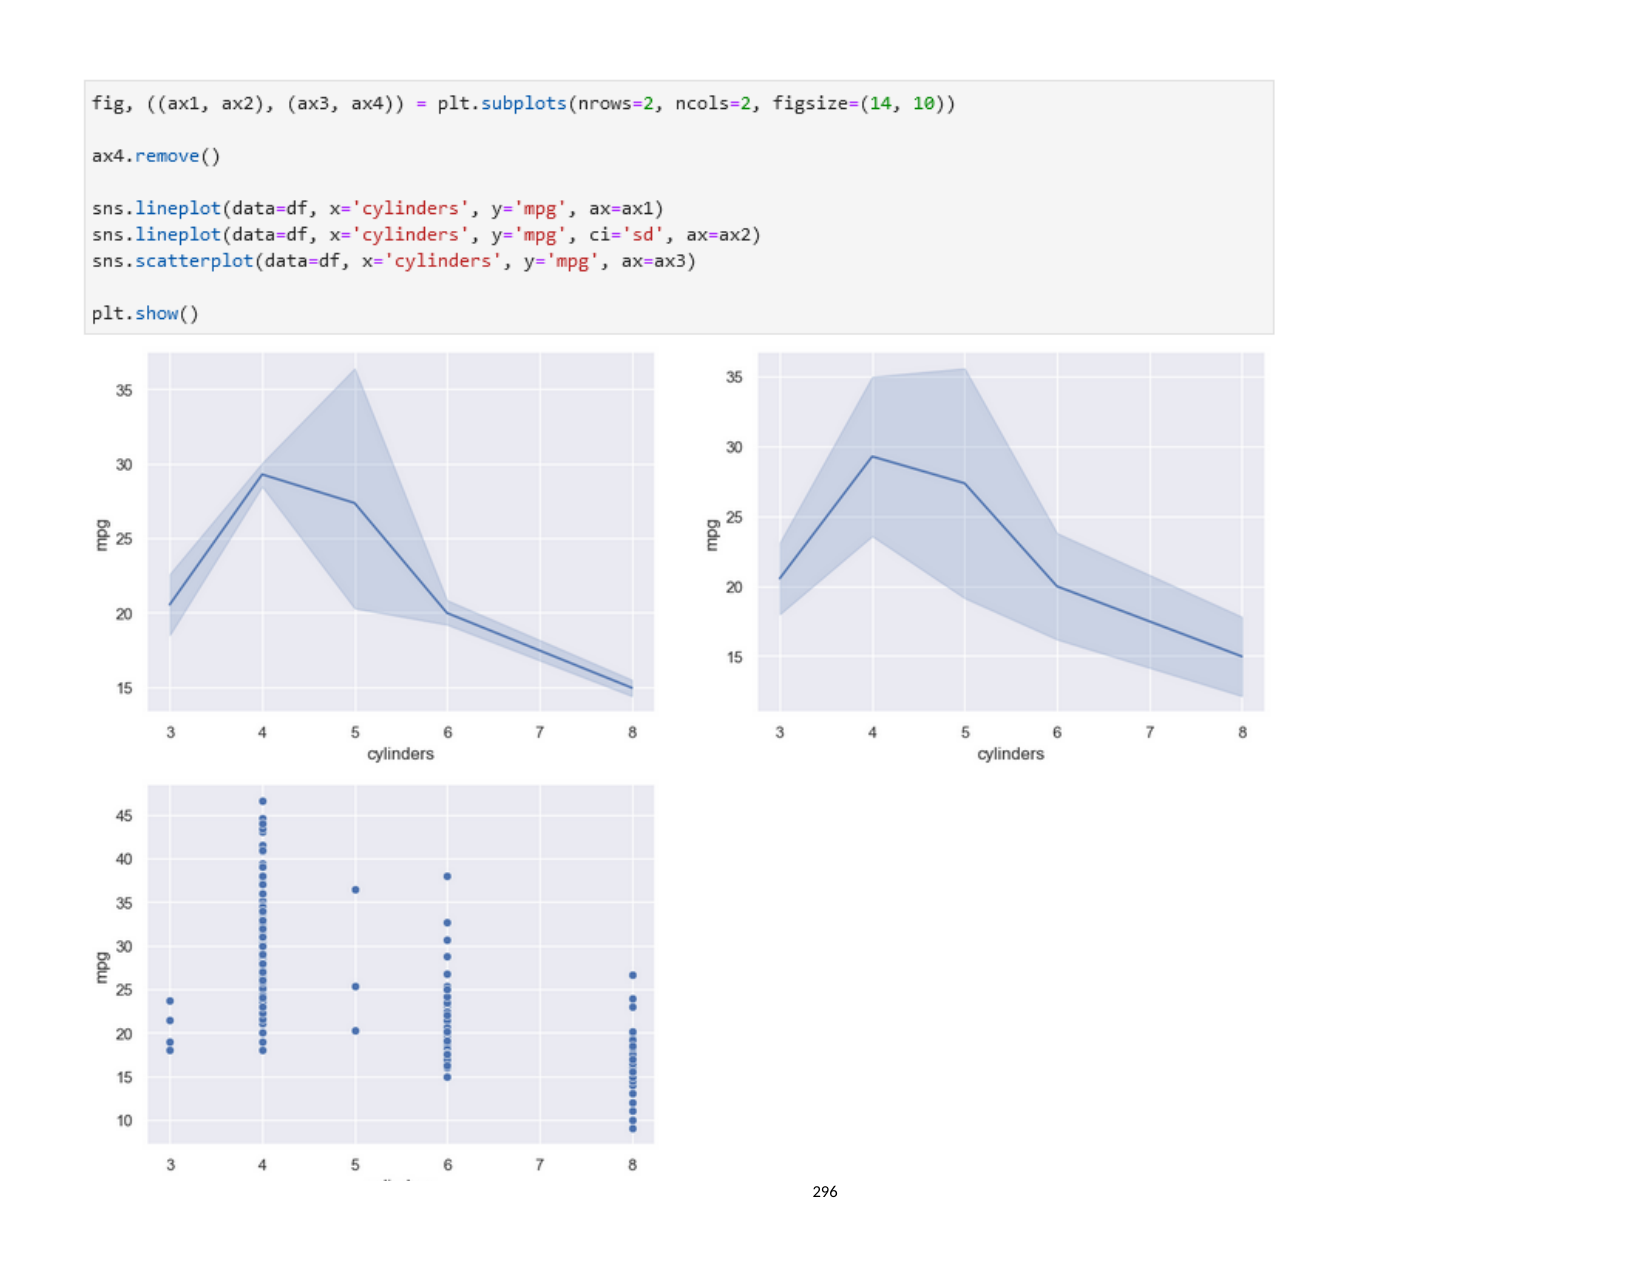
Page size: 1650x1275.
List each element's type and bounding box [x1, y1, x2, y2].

picture [75, 75, 1281, 1181]
